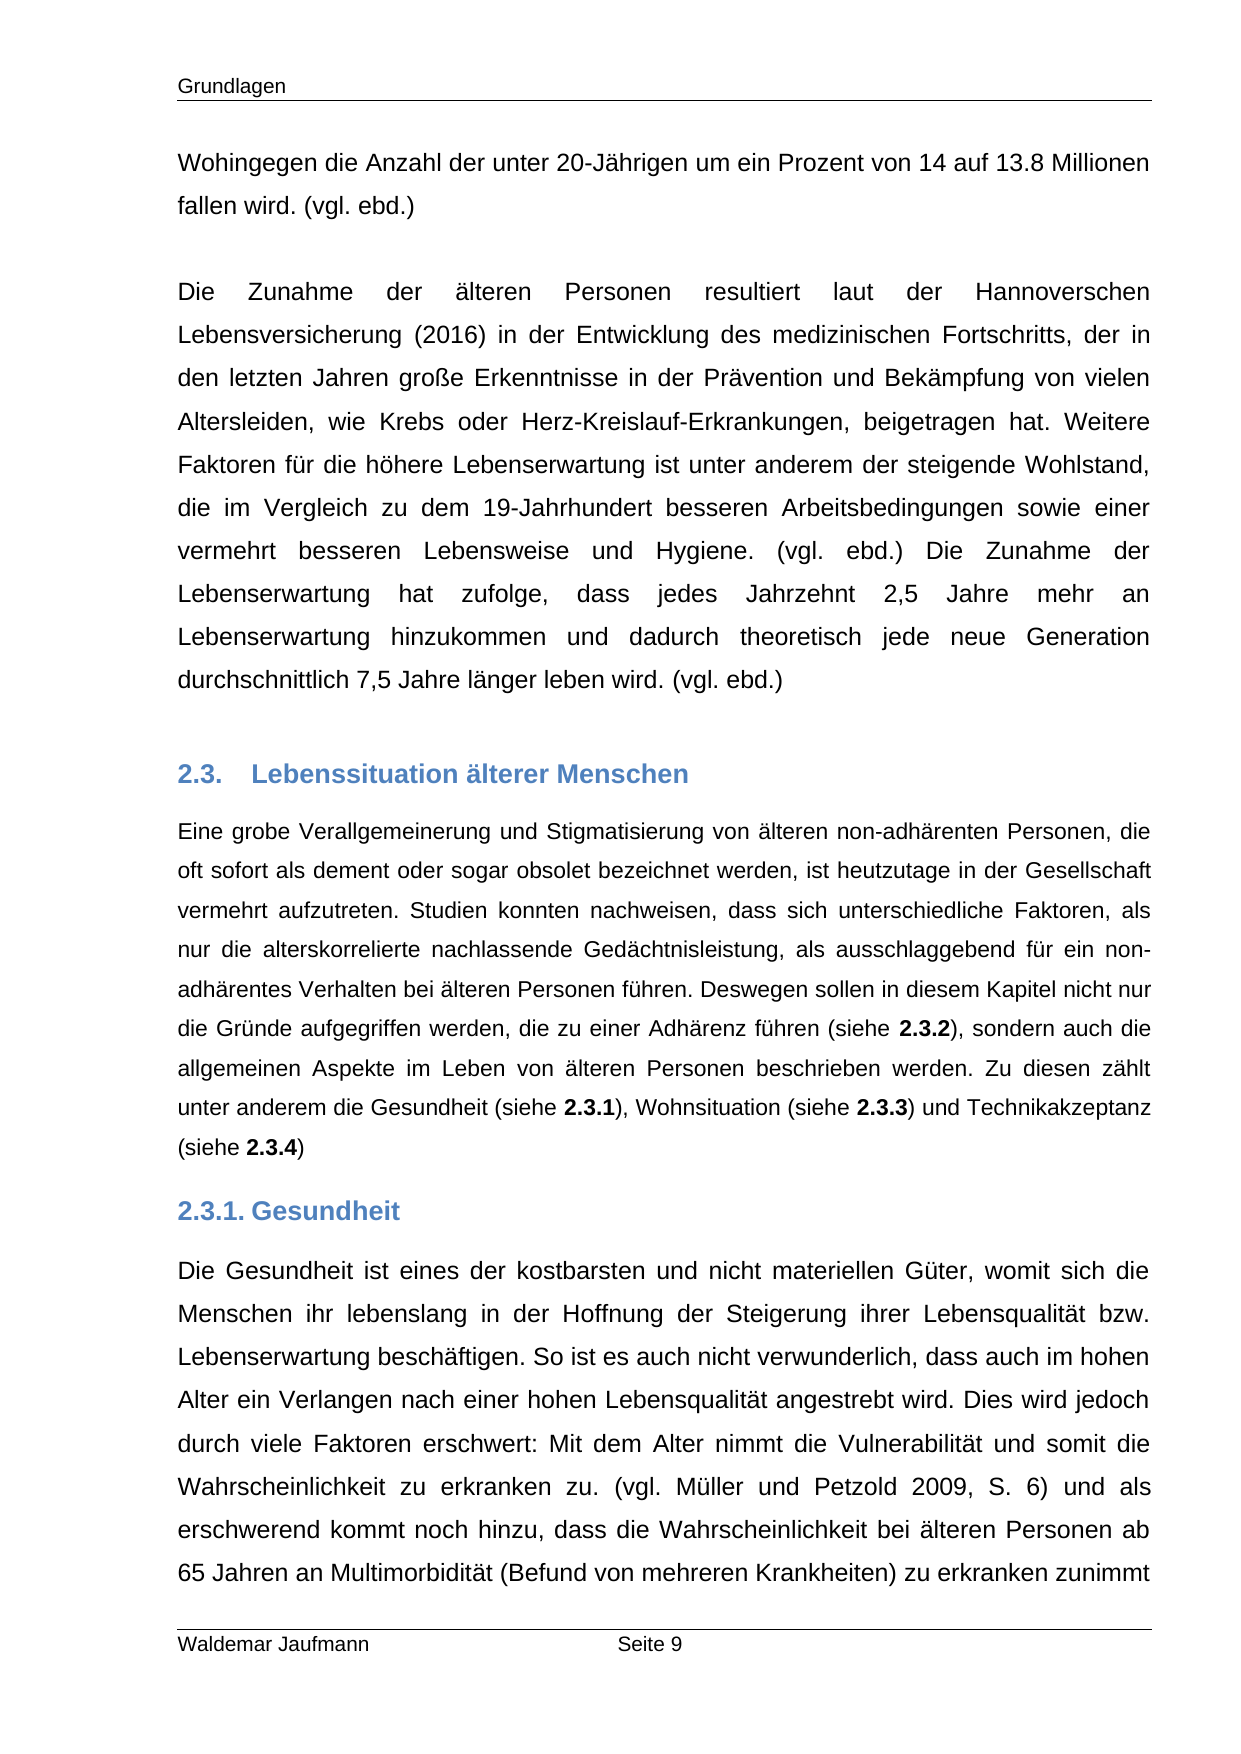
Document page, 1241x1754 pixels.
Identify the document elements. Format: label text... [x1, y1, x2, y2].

subtitle Lebenssituation älterer Menschen [177, 758, 1152, 789]
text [177, 1256, 1152, 1587]
text Die Zunahme der älteren Personen resultiert laut der Hannoverschen Lebensversicherung (2016) in der Entwicklung des medizinischen Fortschritts, der in den letzten Jahren große Erkenntnisse in der Prävention und Bekämpfung von vielen Altersleiden, wie Krebs oder Herz-Kreislauf-Erkrankungen, beigetragen hat. Weitere Faktoren für die höhere Lebenserwartung ist unter anderem der steigende Wohlstand, die im Vergleich zu dem 19-Jahrhundert besseren Arbeitsbedingungen sowie einer vermehrt besseren Lebensweise und Hygiene. (vgl. ebd.) Die Zunahme der Lebenserwartung hat zufolge, dass jedes Jahrzehnt 2,5 Jahre mehr an Lebenserwartung hinzukommen und dadurch theoretisch jede neue Generation durchschnittlich 7,5 Jahre länger leben wird. (vgl. ebd.) [177, 277, 1152, 694]
text Eine grobe Verallgemeinerung und Stigmatisierung von älteren non-adhärenten Personen, die oft sofort als dement oder sogar obsolet bezeichnet werden, ist heutzutage in der Gesellschaft vermehrt aufzutreten. Studien konnten nachweisen, dass sich unterschiedliche Faktoren, als nur die alterskorrelierte nachlassende Gedächtnisleistung, als ausschlaggebend für ein non-adhärentes Verhalten bei älteren Personen führen. Deswegen sollen in diesem Kapitel nicht nur die Gründe aufgegriffen werden, die zu einer Adhärenz führen (siehe 2.3.2), sondern auch die allgemeinen Aspekte im Leben von älteren Personen beschrieben werden. Zu diesen zählt unter anderem die Gesundheit (siehe 2.3.1), Wohnsituation (siehe 2.3.3) und Technikakzeptanz (siehe 2.3.4) [177, 818, 1152, 1160]
subtitle Gesundheit [177, 1194, 1152, 1227]
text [177, 148, 1152, 219]
